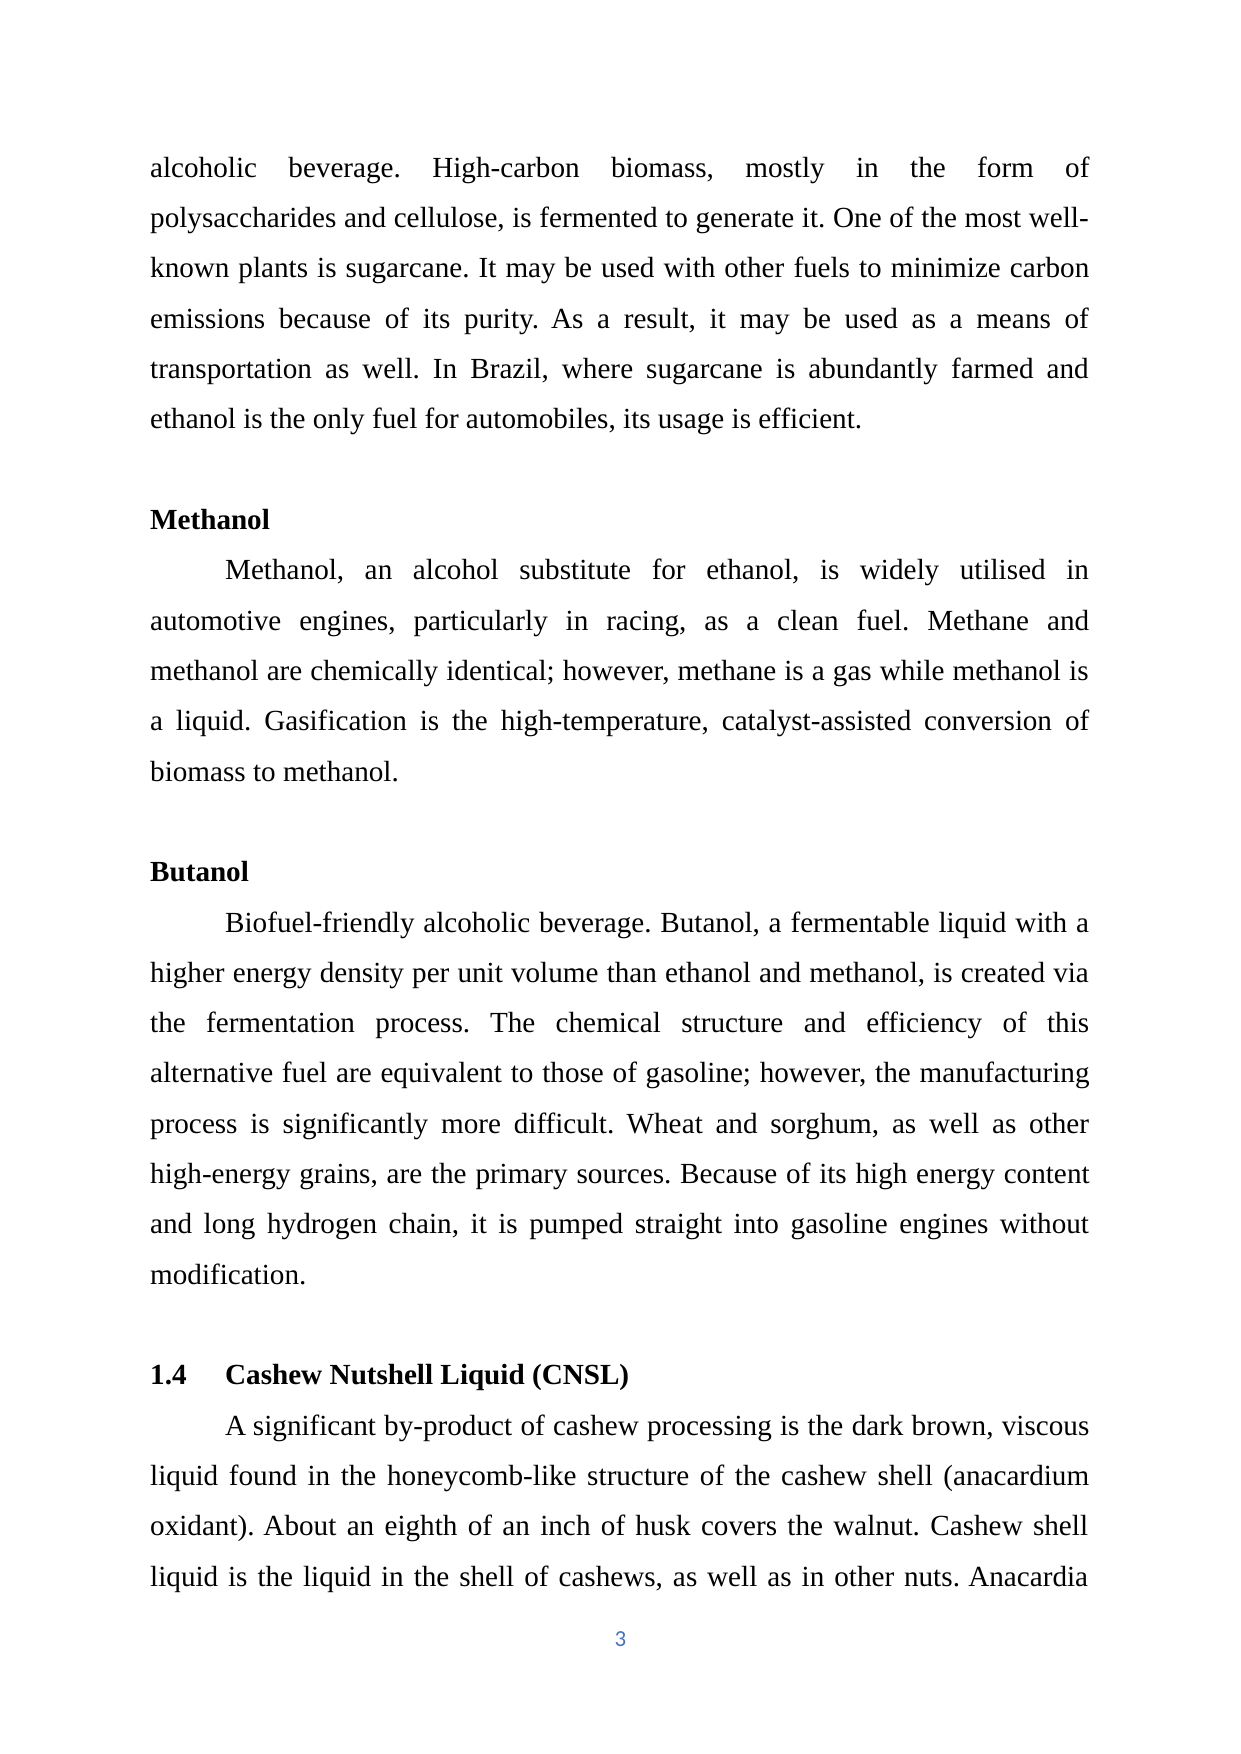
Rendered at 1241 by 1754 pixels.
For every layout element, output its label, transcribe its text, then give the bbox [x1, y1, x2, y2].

list Cashew Nutshell Liquid (CNSL) [150, 1357, 1090, 1391]
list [150, 1408, 1090, 1592]
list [150, 150, 1090, 435]
list Methanol, an alcohol substitute for ethanol, is widely utilised in automotive engines, particularly in racing, as a clean fuel. Methane and methanol are chemically identical; however, methane is a gas while methanol is a liquid. Gasification is the high-temperature, catalyst-assisted conversion of biomass to methanol. [150, 552, 1090, 787]
list Methanol [150, 502, 1090, 536]
list Butanol [150, 854, 1090, 888]
list Biofuel-friendly alcoholic beverage. Butanol, a fermentable liquid with a higher energy density per unit volume than ethanol and methanol, is created via the fermentation process. The chemical structure and efficiency of this alternative fuel are equivalent to those of gasoline; however, the manufacturing process is significantly more difficult. Wheat and sorghum, as well as other high-energy grains, are the primary sources. Because of its high energy content and long hydrogen chain, it is pumped straight into gasoline engines without modification. [150, 905, 1090, 1290]
